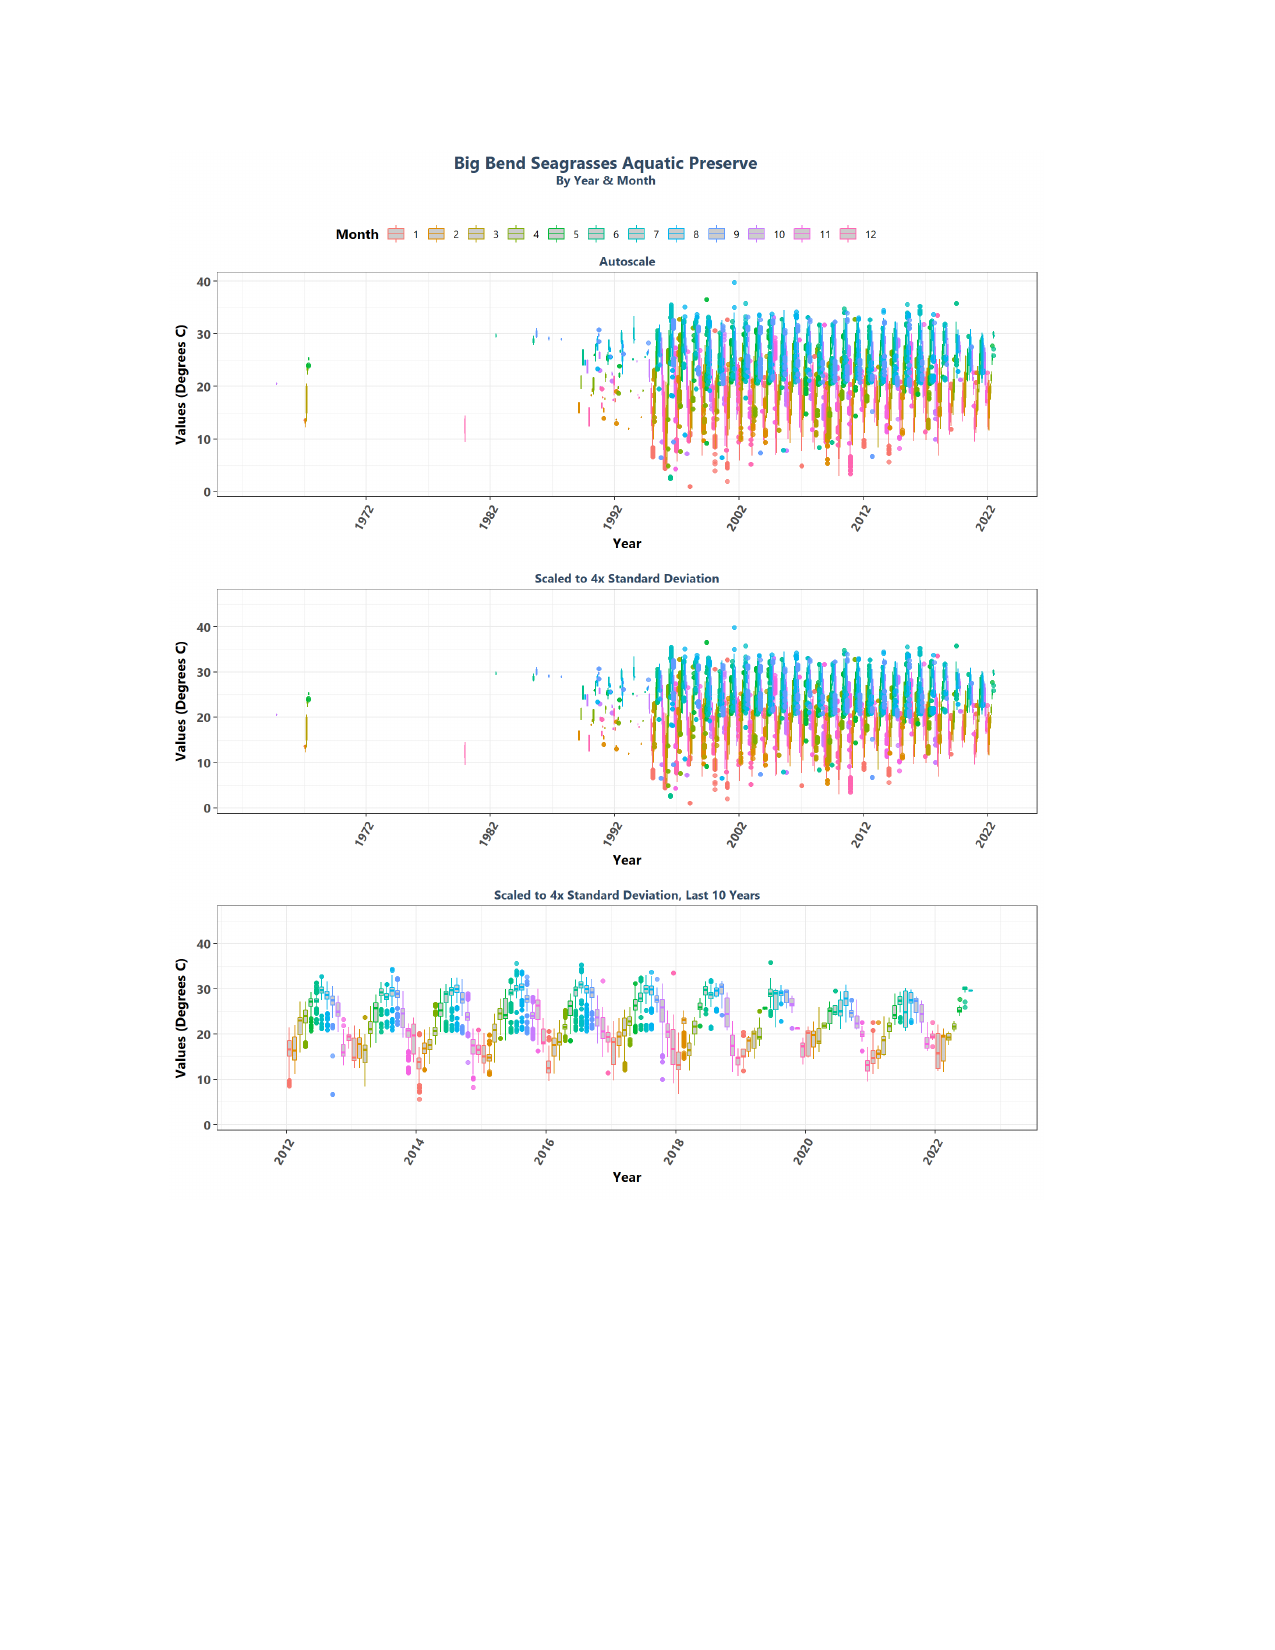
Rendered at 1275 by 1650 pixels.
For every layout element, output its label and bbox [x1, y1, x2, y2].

picture [168, 150, 1044, 1200]
